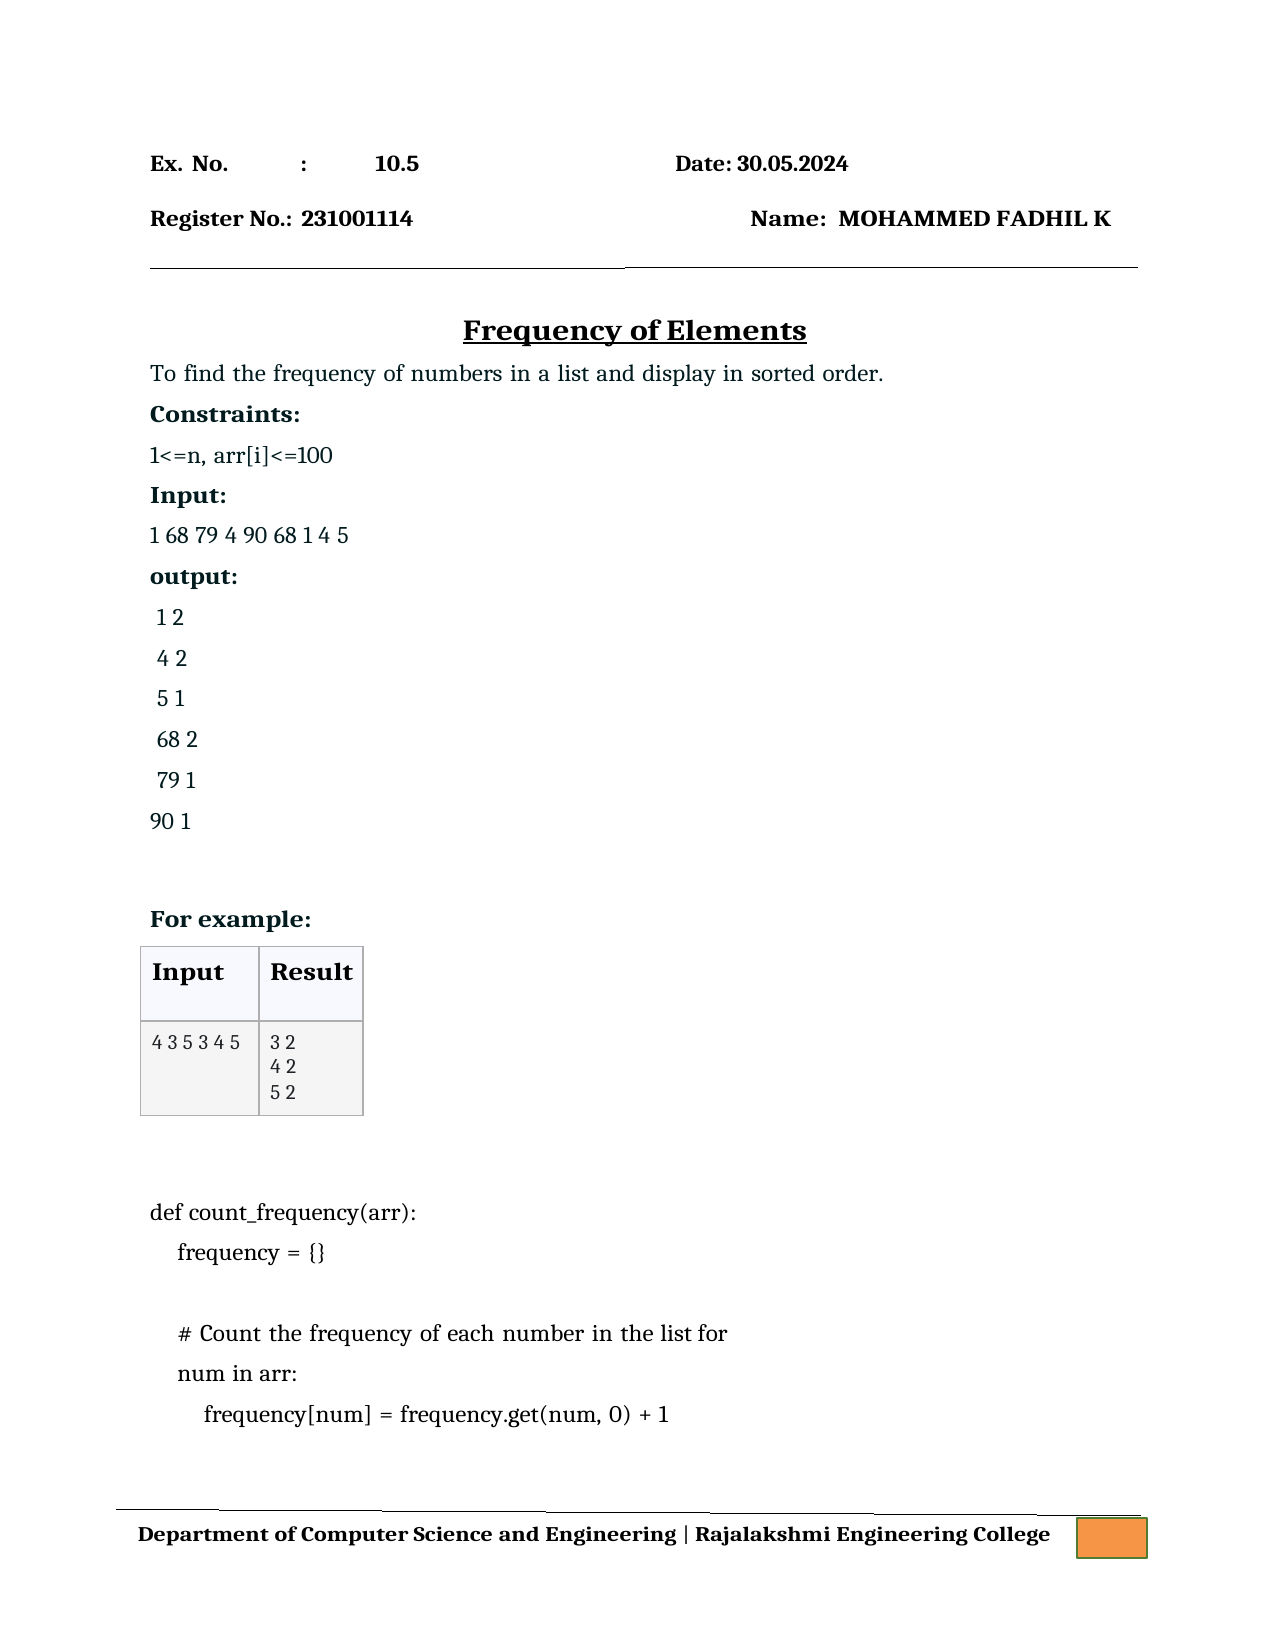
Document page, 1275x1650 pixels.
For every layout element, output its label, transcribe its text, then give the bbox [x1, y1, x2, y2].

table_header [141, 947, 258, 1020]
text # Count the frequency of each number in the list for num in arr: [177, 1320, 731, 1388]
text To find the frequency of numbers in a list and display in sorted order. [150, 360, 1219, 388]
subtitle output: [150, 563, 1219, 590]
subtitle For example: [150, 905, 1219, 933]
text 1 2 [157, 604, 1219, 631]
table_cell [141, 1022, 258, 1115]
subtitle Input: [150, 482, 1219, 509]
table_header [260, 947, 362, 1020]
text 79 1 [157, 767, 1219, 794]
subtitle Frequency of Elements [463, 314, 1219, 347]
text frequency[num] = frequency.get(num, 0) + 1 [204, 1400, 1219, 1428]
text Ex. No. : 10.5 Date: 30.05.2024 [150, 151, 1219, 177]
text 68 2 [157, 726, 1219, 754]
subtitle Constraints: [150, 400, 1219, 428]
text 5 1 [157, 685, 1219, 713]
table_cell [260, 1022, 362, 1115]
text 1 68 79 4 90 68 1 4 5 [150, 522, 1219, 550]
text 4 2 [157, 644, 1219, 672]
text def count_frequency(arr): frequency = {} [150, 1199, 429, 1266]
text 1<=n, arr[i]<=100 [150, 442, 1219, 469]
text Register No.: 231001114 Name: MOHAMMED FADHIL K [150, 206, 1219, 232]
text 90 1 [150, 808, 1219, 835]
